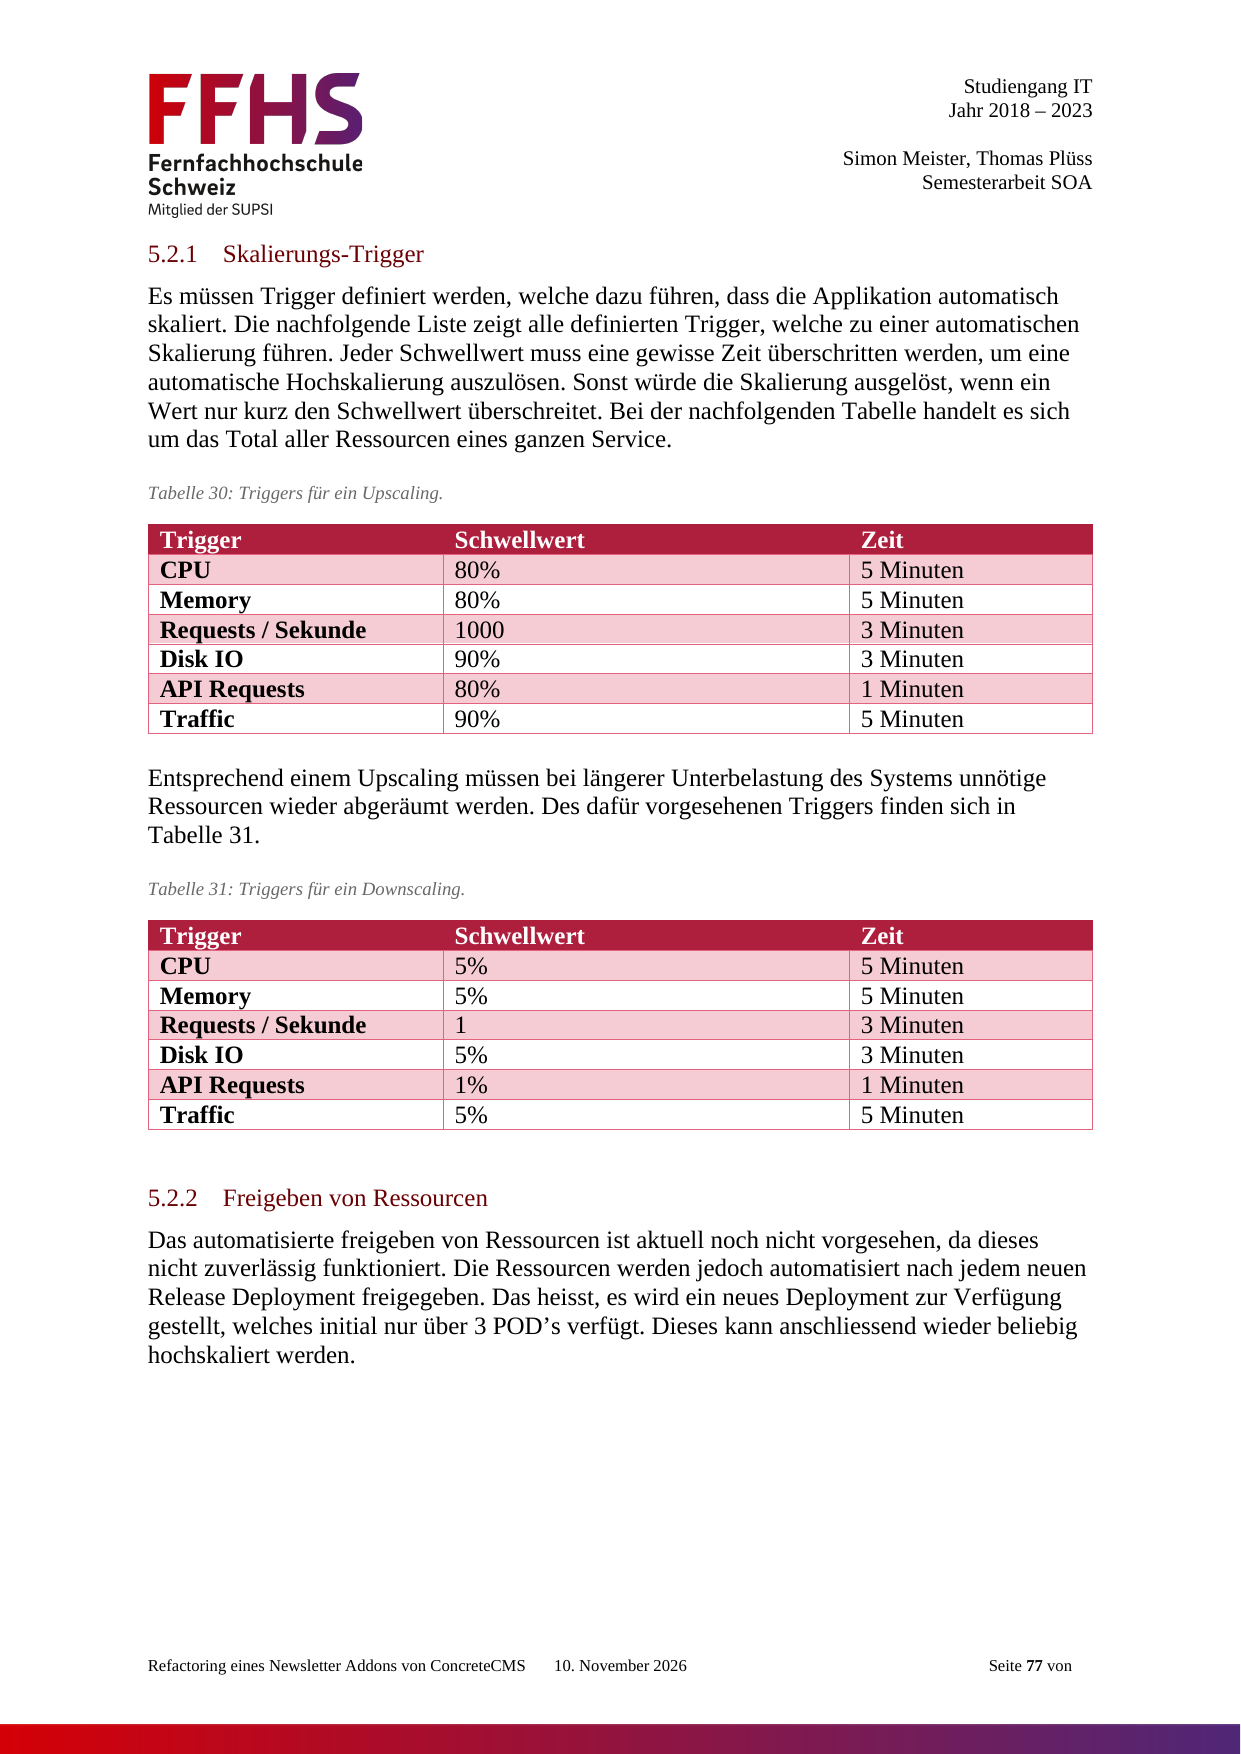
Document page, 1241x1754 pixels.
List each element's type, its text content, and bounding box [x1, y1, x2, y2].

table_header Zeit [850, 921, 1092, 950]
table_cell 5 Minuten [850, 585, 1092, 614]
table_cell 3 Minuten [850, 1040, 1092, 1069]
table_header Schwellwert [444, 525, 849, 554]
table_cell 1 Minuten [850, 674, 1092, 703]
table_cell Memory [149, 585, 443, 614]
table_cell Disk IO [149, 645, 443, 673]
table_header Zeit [850, 525, 1092, 554]
text Es müssen Trigger definiert werden, welche dazu führen, dass die Applikation automatisch skaliert. Die nachfolgende Liste zeigt alle definierten Trigger, welche zu einer automatischen Skalierung führen. Jeder Schwellwert muss eine gewisse Zeit überschritten werden, um eine automatische Hochskalierung auszulösen. Sonst würde die Skalierung ausgelöst, wenn ein Wert nur kurz den Schwellwert überschreitet. Bei der nachfolgenden Tabelle handelt es sich um das Total aller Ressourcen eines ganzen Service. [148, 281, 1092, 453]
table_cell Requests / Sekunde [149, 1011, 443, 1039]
picture [148, 73, 363, 218]
table_cell 5% [444, 1040, 849, 1069]
table_cell Traffic [149, 704, 443, 733]
table_cell 5% [444, 951, 849, 980]
table_cell 80% [444, 585, 849, 614]
table_cell 5 Minuten [850, 951, 1092, 980]
table_cell CPU [149, 555, 443, 584]
table_cell 80% [444, 674, 849, 703]
table_cell CPU [149, 951, 443, 980]
table_cell 5 Minuten [850, 555, 1092, 584]
table_cell 90% [444, 704, 849, 733]
table_cell 5% [444, 981, 849, 1009]
table_cell 3 Minuten [850, 615, 1092, 643]
table_cell 3 Minuten [850, 645, 1092, 673]
table_cell 1 [444, 1011, 849, 1039]
text Tabelle 31: Triggers für ein Downscaling. [148, 878, 1092, 899]
table_cell 3 Minuten [850, 1011, 1092, 1039]
text Entsprechend einem Upscaling müssen bei längerer Unterbelastung des Systems unnötige Ressourcen wieder abgeräumt werden. Des dafür vorgesehenen Triggers finden sich in Tabelle 31. [148, 763, 1092, 849]
table_cell API Requests [149, 1070, 443, 1099]
text Das automatisierte freigeben von Ressourcen ist aktuell noch nicht vorgesehen, da dieses nicht zuverlässig funktioniert. Die Ressourcen werden jedoch automatisiert nach jedem neuen Release Deployment freigegeben. Das heisst, es wird ein neues Deployment zur Verfügung gestellt, welches initial nur über 3 POD’s verfügt. Dieses kann anschliessend wieder beliebig hochskaliert werden. [148, 1225, 1092, 1368]
table_header Trigger [149, 921, 443, 950]
table_cell API Requests [149, 674, 443, 703]
table_cell 80% [444, 555, 849, 584]
table_cell 1 Minuten [850, 1070, 1092, 1099]
table_cell 5 Minuten [850, 1100, 1092, 1129]
picture [0, 1724, 1241, 1754]
table_cell 1000 [444, 615, 849, 643]
table_cell 90% [444, 645, 849, 673]
table_cell 5 Minuten [850, 981, 1092, 1009]
table_cell Disk IO [149, 1040, 443, 1069]
table_header Trigger [149, 525, 443, 554]
table_cell Memory [149, 981, 443, 1009]
table_cell 5 Minuten [850, 704, 1092, 733]
table_cell Traffic [149, 1100, 443, 1129]
text Tabelle 30: Triggers für ein Upscaling. [148, 482, 1092, 503]
subtitle Skalierungs-Trigger [148, 239, 1092, 268]
table_cell 5% [444, 1100, 849, 1129]
subtitle Freigeben von Ressourcen [148, 1183, 1092, 1212]
table_cell Requests / Sekunde [149, 615, 443, 643]
table_cell 1% [444, 1070, 849, 1099]
table_header Schwellwert [444, 921, 849, 950]
